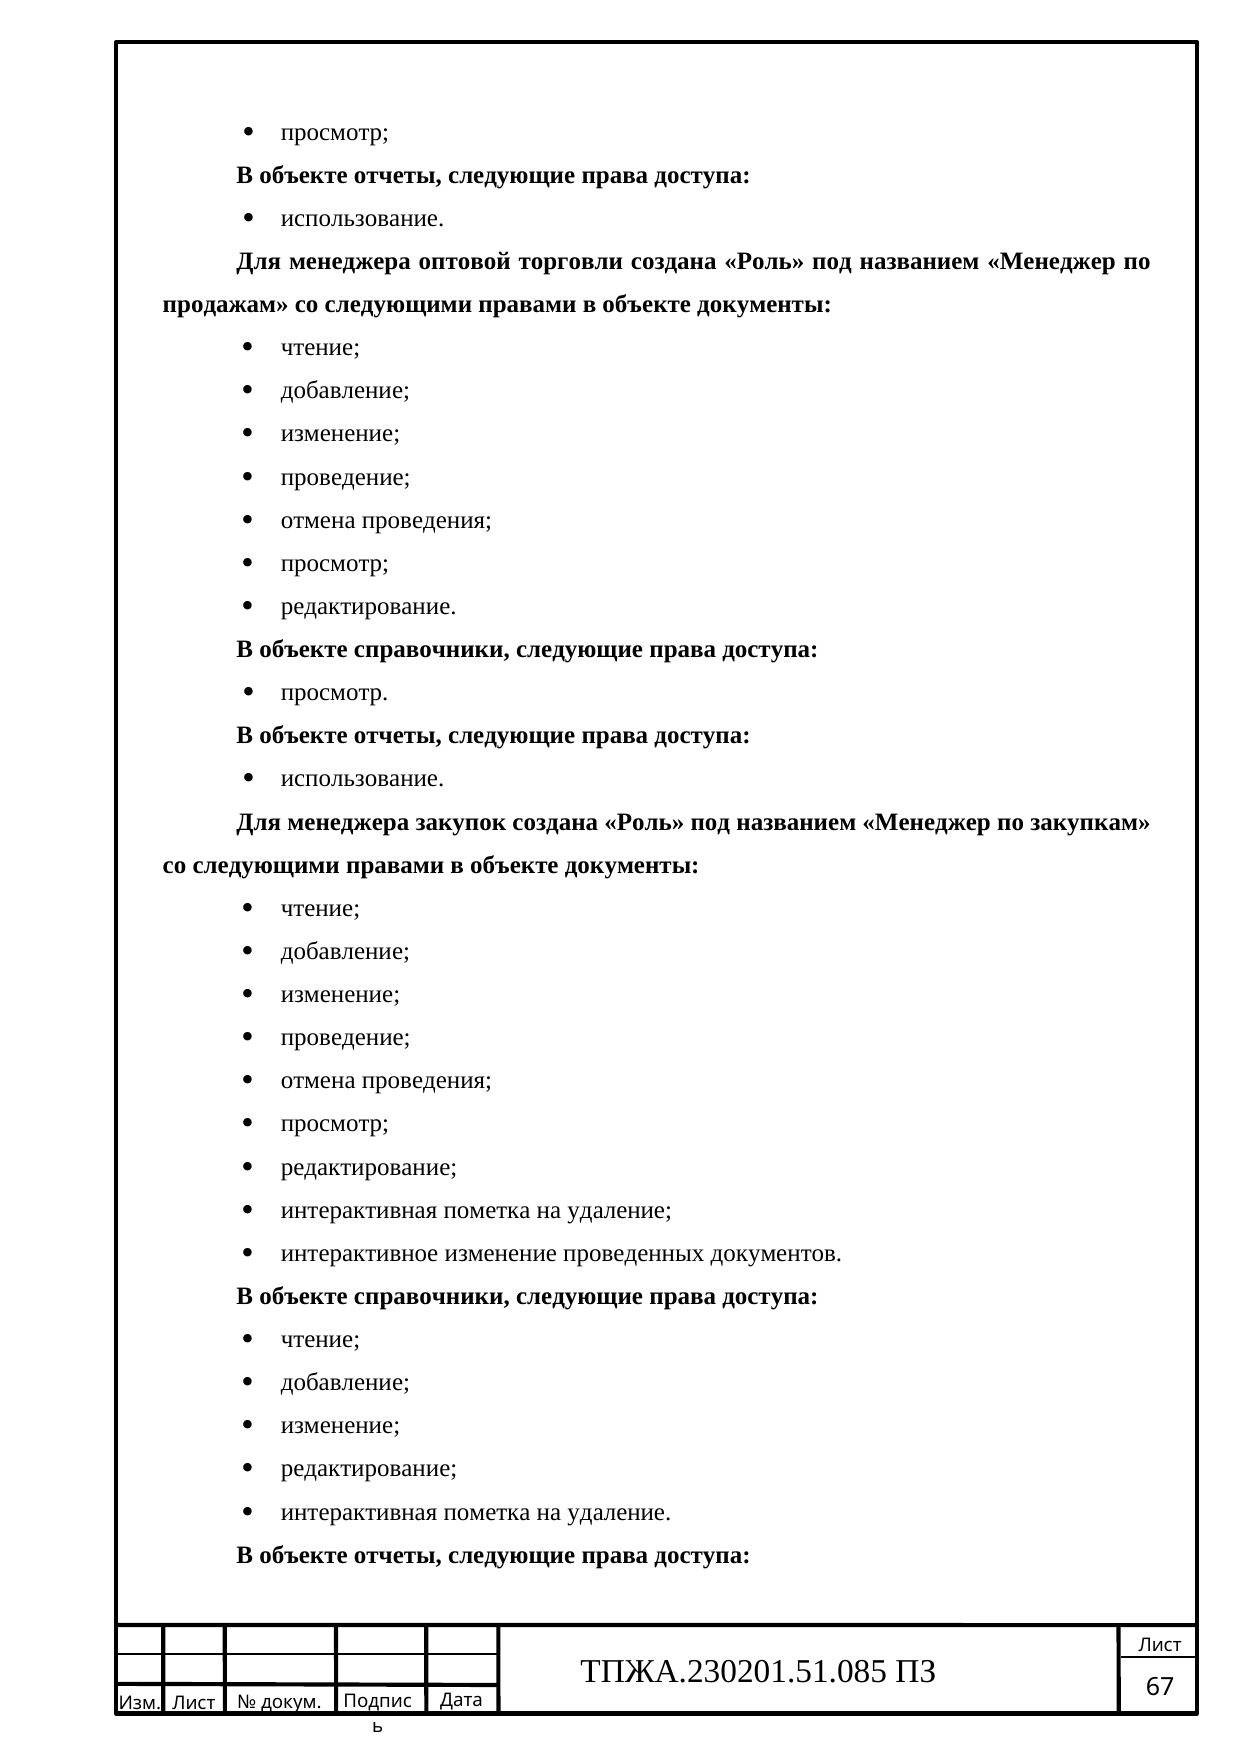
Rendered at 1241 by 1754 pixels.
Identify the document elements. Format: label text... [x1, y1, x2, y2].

list интерактивное изменение проведенных документов. [243, 1238, 1152, 1267]
list редактирование; [243, 1453, 1152, 1482]
list добавление; [243, 936, 1152, 965]
list отмена проведения; [243, 505, 1152, 533]
text В объекте отчеты, следующие права доступа: [162, 720, 1152, 749]
list изменение; [243, 979, 1152, 1008]
list просмотр; [244, 117, 1152, 145]
text Для менеджера закупок создана «Роль» под названием «Менеджер по закупкам» со следующими правами в объекте документы: [162, 807, 1152, 878]
list использование. [244, 763, 1152, 792]
list просмотр. [244, 677, 1152, 706]
list редактирование; [243, 1152, 1152, 1180]
text В объекте справочники, следующие права доступа: [162, 1281, 1152, 1310]
list интерактивная пометка на удаление. [243, 1497, 1152, 1525]
list использование. [244, 203, 1152, 232]
list просмотр; [243, 548, 1152, 577]
text Для менеджера оптовой торговли создана «Роль» под названием «Менеджер по продажам» со следующими правами в объекте документы: [162, 246, 1152, 318]
text В объекте отчеты, следующие права доступа: [162, 160, 1152, 188]
list чтение; [243, 332, 1152, 361]
list добавление; [243, 1367, 1152, 1396]
list редактирование. [243, 591, 1152, 620]
list проведение; [243, 1022, 1152, 1051]
list добавление; [243, 375, 1152, 404]
list проведение; [243, 462, 1152, 490]
list просмотр; [243, 1108, 1152, 1137]
text В объекте отчеты, следующие права доступа: [162, 1540, 1152, 1568]
list чтение; [243, 1324, 1152, 1353]
text В объекте справочники, следующие права доступа: [162, 634, 1152, 663]
list отмена проведения; [243, 1065, 1152, 1094]
list чтение; [243, 893, 1152, 922]
list интерактивная пометка на удаление; [243, 1195, 1152, 1223]
list изменение; [243, 418, 1152, 447]
list изменение; [243, 1410, 1152, 1439]
